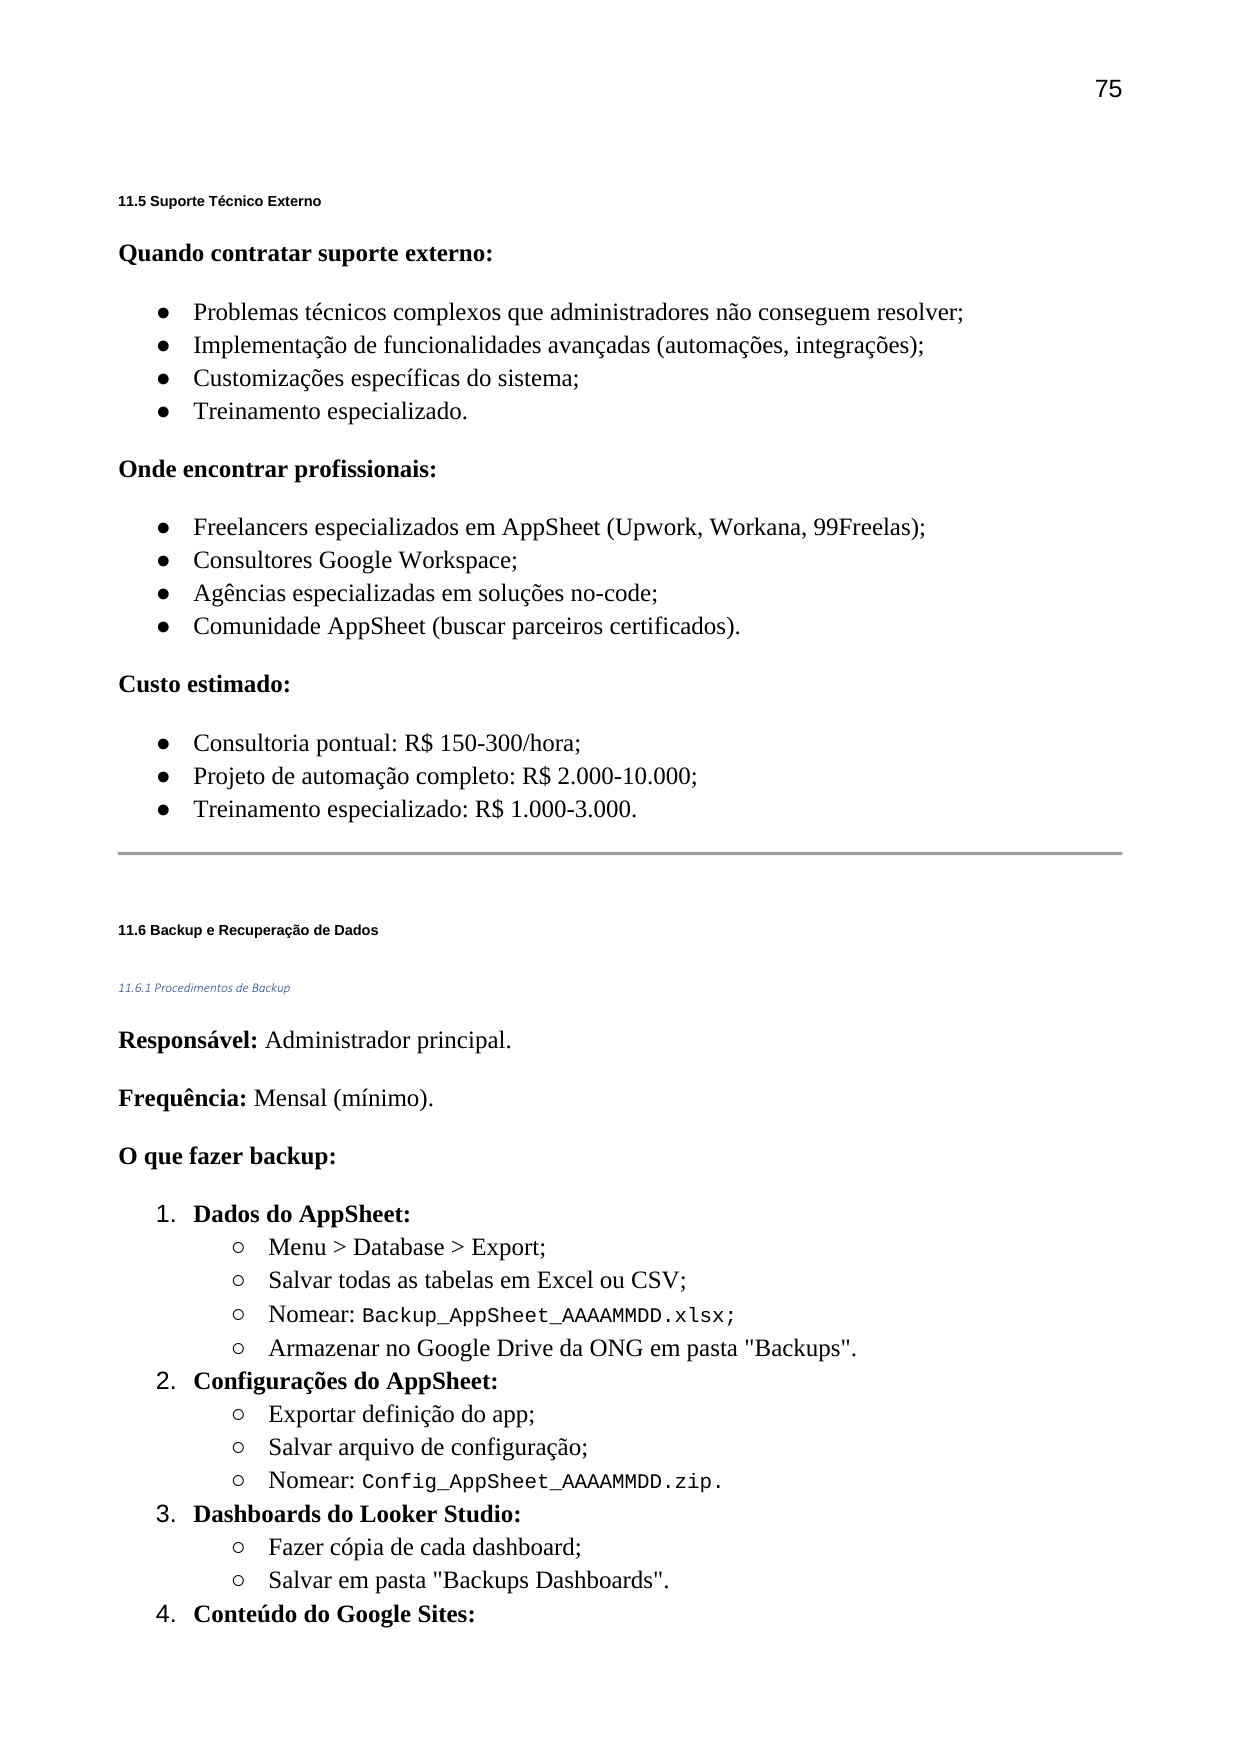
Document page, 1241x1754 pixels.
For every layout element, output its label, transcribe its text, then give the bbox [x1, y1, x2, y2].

text O que fazer backup: [118, 1141, 1122, 1170]
list Dados do AppSheet: [156, 1199, 1122, 1228]
list Problemas técnicos complexos que administradores não conseguem resolver; [156, 296, 1122, 325]
list Nomear: Config_AppSheet_AAAAMMDD.zip. [231, 1465, 1122, 1495]
list Implementação de funcionalidades avançadas (automações, integrações); [156, 329, 1122, 358]
list Treinamento especializado. [156, 396, 1122, 425]
list Menu > Database > Export; [231, 1232, 1122, 1261]
list Dashboards do Looker Studio: [156, 1499, 1122, 1528]
list Treinamento especializado: R$ 1.000-3.000. [156, 794, 1122, 823]
list Customizações específicas do sistema; [156, 363, 1122, 392]
list Agências especializadas em soluções no-code; [156, 578, 1122, 607]
text Responsável: Administrador principal. [118, 1025, 1122, 1054]
list Salvar arquivo de configuração; [231, 1432, 1122, 1461]
text Onde encontrar profissionais: [118, 454, 1122, 483]
list Comunidade AppSheet (buscar parceiros certificados). [156, 611, 1122, 640]
subtitle 11.6.1 Procedimentos de Backup [118, 968, 1122, 996]
text Quando contratar suporte externo: [118, 238, 1122, 267]
subtitle 11.6 Backup e Recuperação de Dados [118, 910, 1122, 939]
list Exportar definição do app; [231, 1399, 1122, 1428]
list Fazer cópia de cada dashboard; [231, 1532, 1122, 1561]
list Consultores Google Workspace; [156, 545, 1122, 574]
list Salvar em pasta "Backups Dashboards". [231, 1565, 1122, 1594]
subtitle 11.5 Suporte Técnico Externo [118, 180, 1122, 209]
list Consultoria pontual: R$ 150-300/hora; [156, 727, 1122, 756]
list Configurações do AppSheet: [156, 1366, 1122, 1394]
list Conteúdo do Google Sites: [156, 1598, 1122, 1627]
list Projeto de automação completo: R$ 2.000-10.000; [156, 761, 1122, 789]
text Custo estimado: [118, 669, 1122, 698]
list Armazenar no Google Drive da ONG em pasta "Backups". [231, 1333, 1122, 1361]
list Salvar todas as tabelas em Excel ou CSV; [231, 1265, 1122, 1294]
list Freelancers especializados em AppSheet (Upwork, Workana, 99Freelas); [156, 512, 1122, 541]
list Nomear: Backup_AppSheet_AAAAMMDD.xlsx; [231, 1298, 1122, 1328]
text Frequência: Mensal (mínimo). [118, 1083, 1122, 1112]
